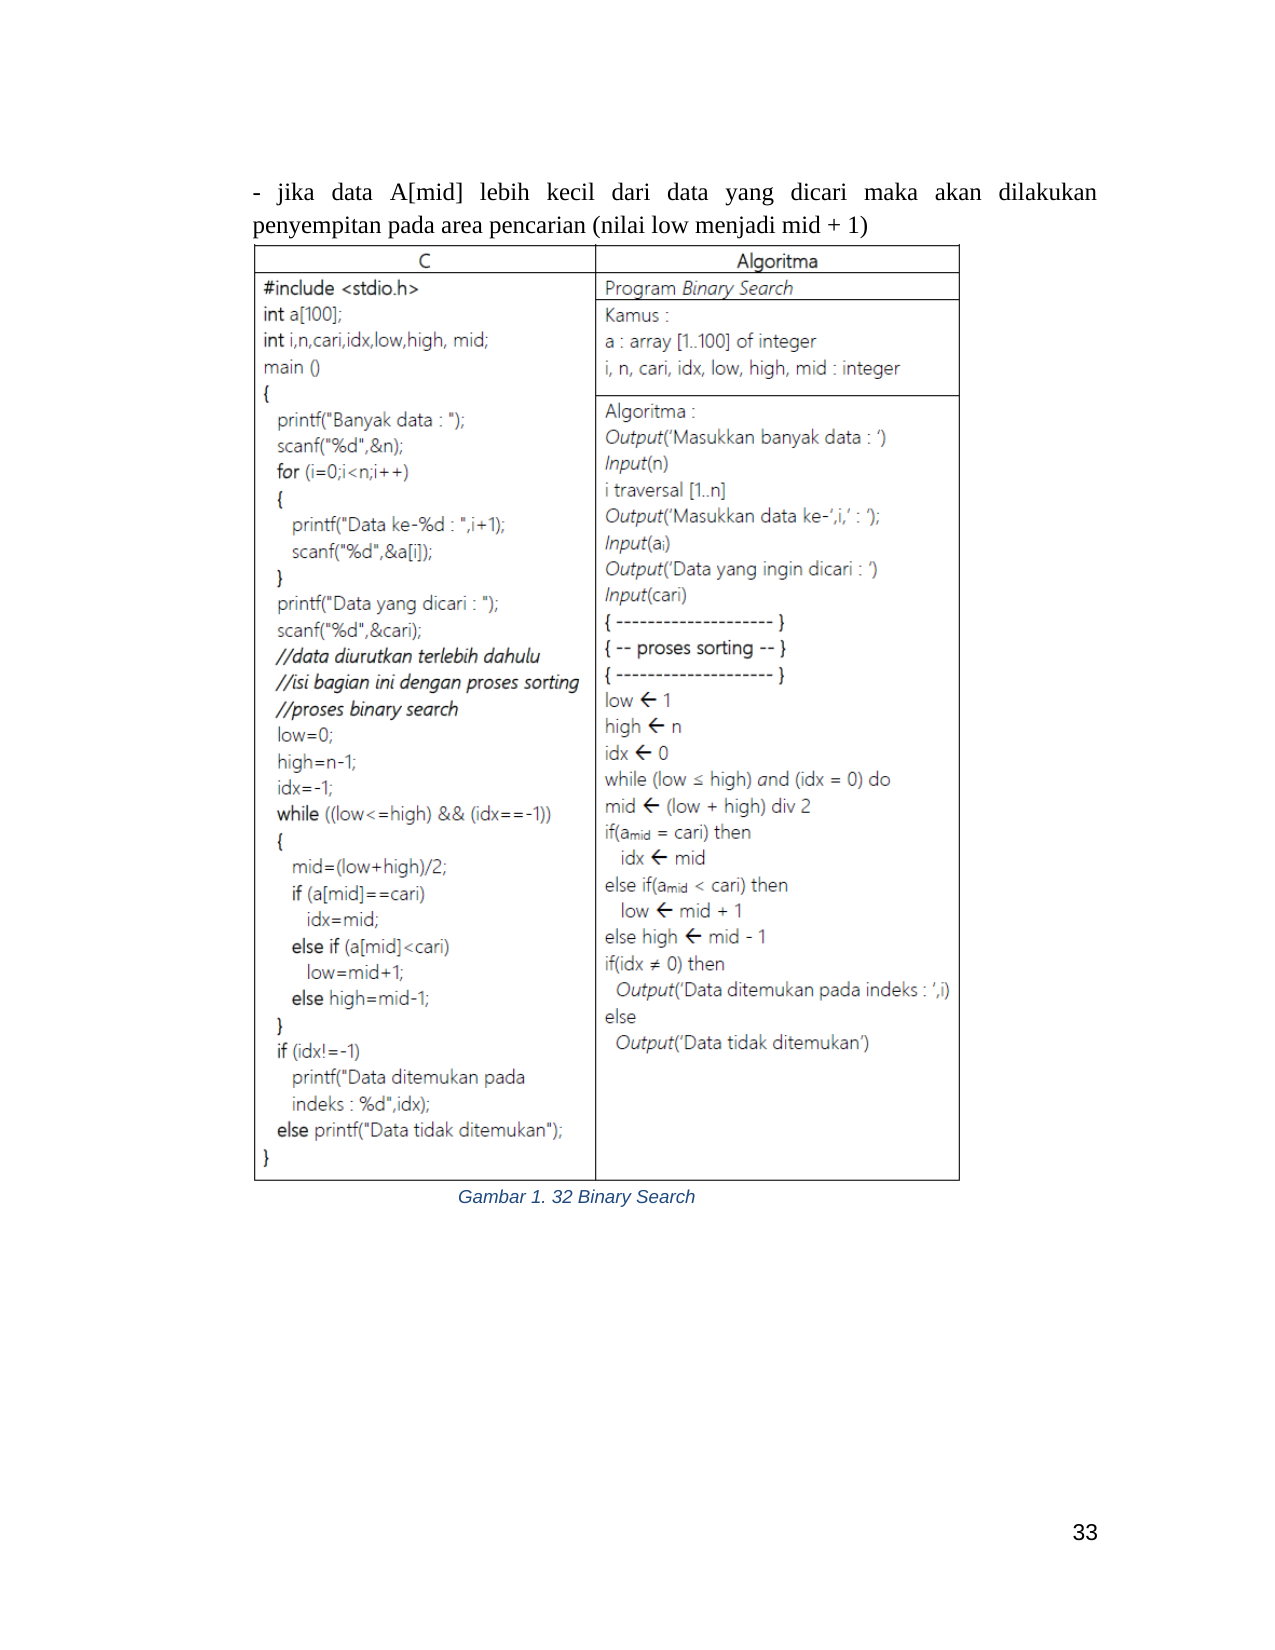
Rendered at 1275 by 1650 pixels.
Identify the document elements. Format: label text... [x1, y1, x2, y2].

text Gambar 1. 32 Binary Search [458, 1186, 1098, 1208]
picture [252, 243, 961, 1183]
text - jika data A[mid] lebih kecil dari data yang dicari maka akan dilakukan penyempitan pada area pencarian (nilai low menjadi mid + 1) [252, 177, 1098, 239]
